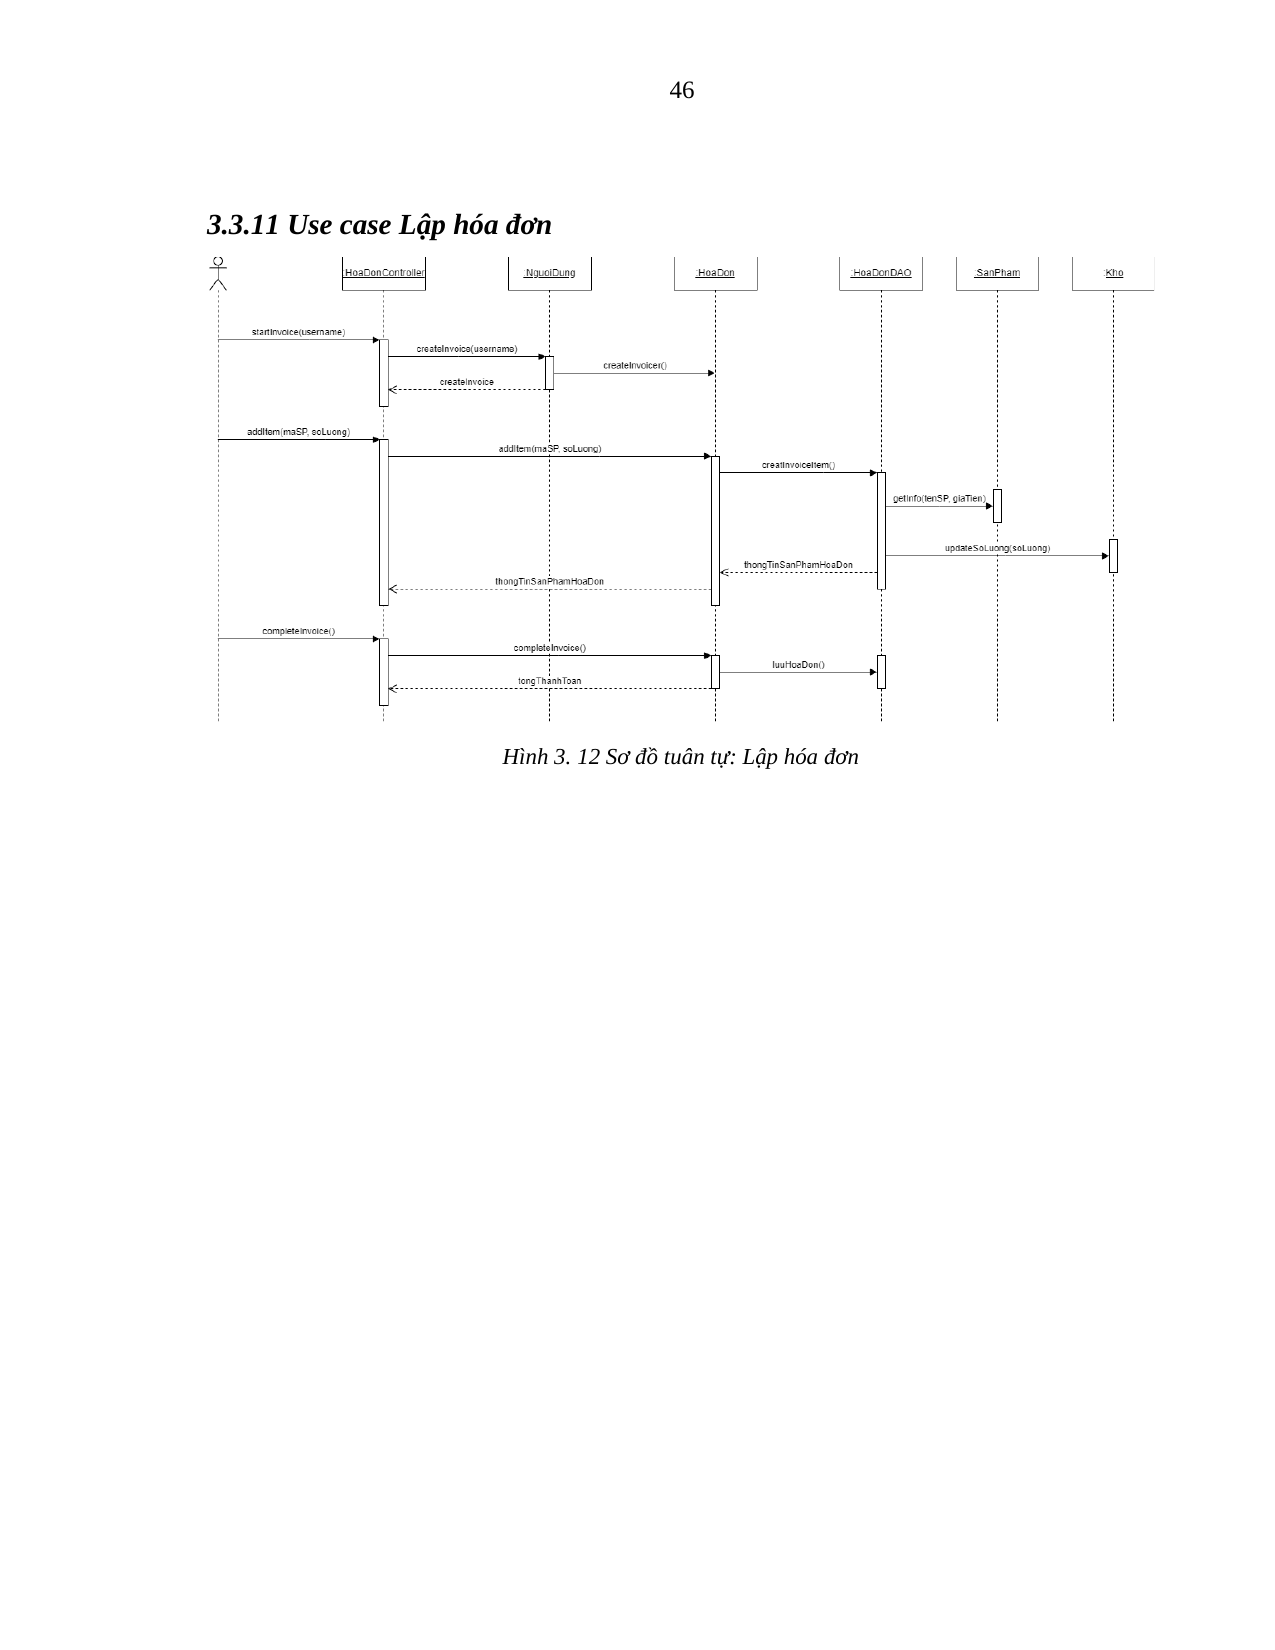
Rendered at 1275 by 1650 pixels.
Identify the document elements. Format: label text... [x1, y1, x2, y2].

list Use case Lập hóa đơn [207, 207, 1157, 240]
picture [209, 257, 1155, 722]
